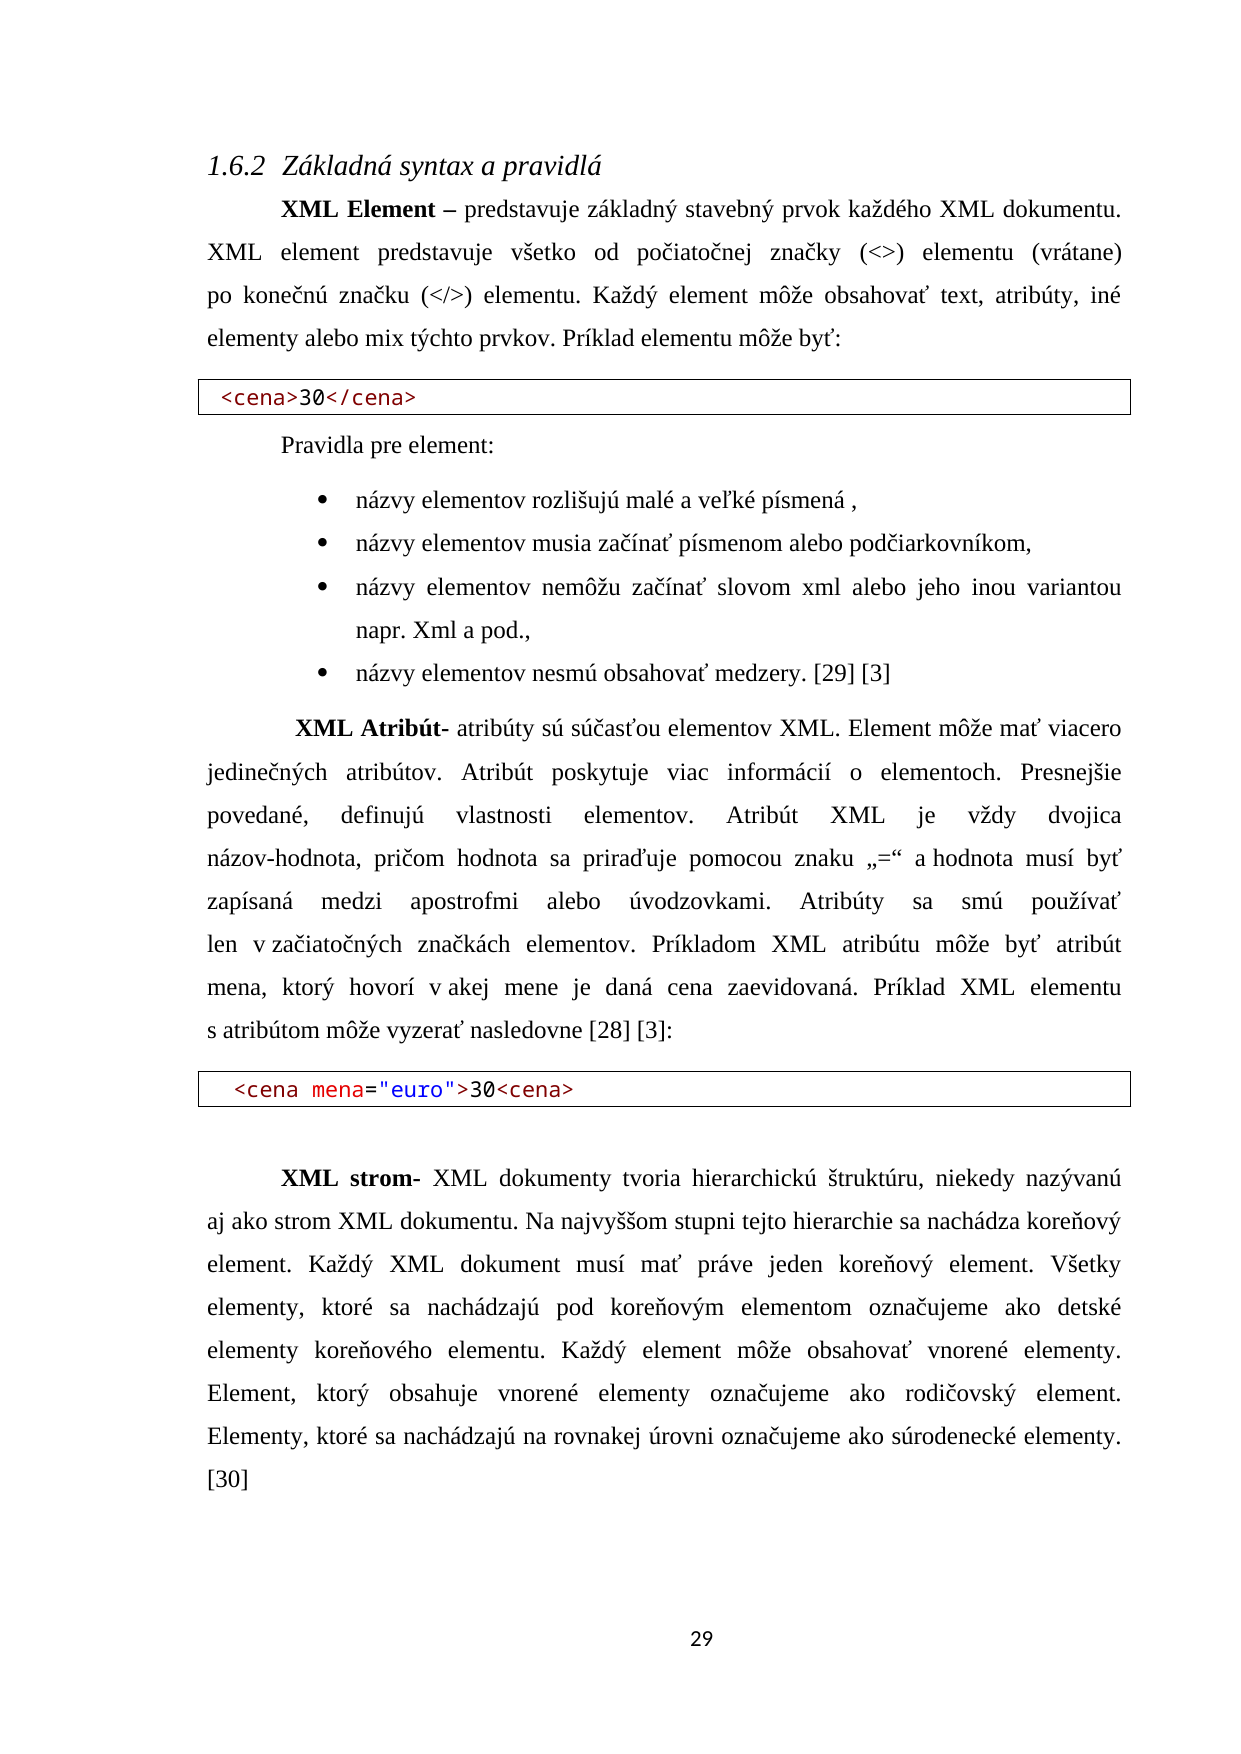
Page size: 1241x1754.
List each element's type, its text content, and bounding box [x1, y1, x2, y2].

text <cena>30</cena> [199, 380, 1130, 414]
text XML Atribút- atribúty sú súčasťou elementov XML. Element môže mať viacero jedinečných atribútov. Atribút poskytuje viac informácií o elementoch. Presnejšie povedané, definujú vlastnosti elementov. Atribút XML je vždy dvojica názov-hodnota, pričom hodnota sa priraďuje pomocou znaku „=“ a hodnota musí byť zapísaná medzi apostrofmi alebo úvodzovkami. Atribúty sa smú používať len v začiatočných značkách elementov. Príkladom XML atribútu môže byť atribút mena, ktorý hovorí v akej mene je daná cena zaevidovaná. Príklad XML elementu s atribútom môže vyzerať nasledovne: [207, 713, 1122, 1044]
list názvy elementov rozlišujú malé a veľké písmená , [318, 485, 1122, 514]
text Pravidla pre element: [207, 430, 1122, 458]
text XML Element – predstavuje základný stavebný prvok každého XML dokumentu. XML element predstavuje všetko od počiatočnej značky (<>) elementu (vrátane) po konečnú značku (</>) elementu. Každý element môže obsahovať text, atribúty, iné elementy alebo mix týchto prvkov. Príklad elementu môže byť: [207, 194, 1122, 352]
text XML strom- XML dokumenty tvoria hierarchickú štruktúru, niekedy nazývanú aj ako strom XML dokumentu. Na najvyššom stupni tejto hierarchie sa nachádza koreňový element. Každý XML dokument musí mať práve jeden koreňový element. Všetky elementy, ktoré sa nachádzajú pod koreňovým elementom označujeme ako detské elementy koreňového elementu. Každý element môže obsahovať vnorené elementy. Element, ktorý obsahuje vnorené elementy označujeme ako rodičovský element. Elementy, ktoré sa nachádzajú na rovnakej úrovni označujeme ako súrodenecké elementy. [207, 1163, 1122, 1493]
text <cena mena="euro">30<cena> [199, 1072, 1130, 1106]
list názvy elementov nemôžu začínať slovom xml alebo jeho inou variantou napr. Xml a pod., [318, 572, 1122, 643]
subtitle Základná syntax a pravidlá [207, 148, 1122, 181]
list názvy elementov musia začínať písmenom alebo podčiarkovníkom, [318, 528, 1122, 557]
list názvy elementov nesmú obsahovať medzery. [318, 658, 1122, 687]
